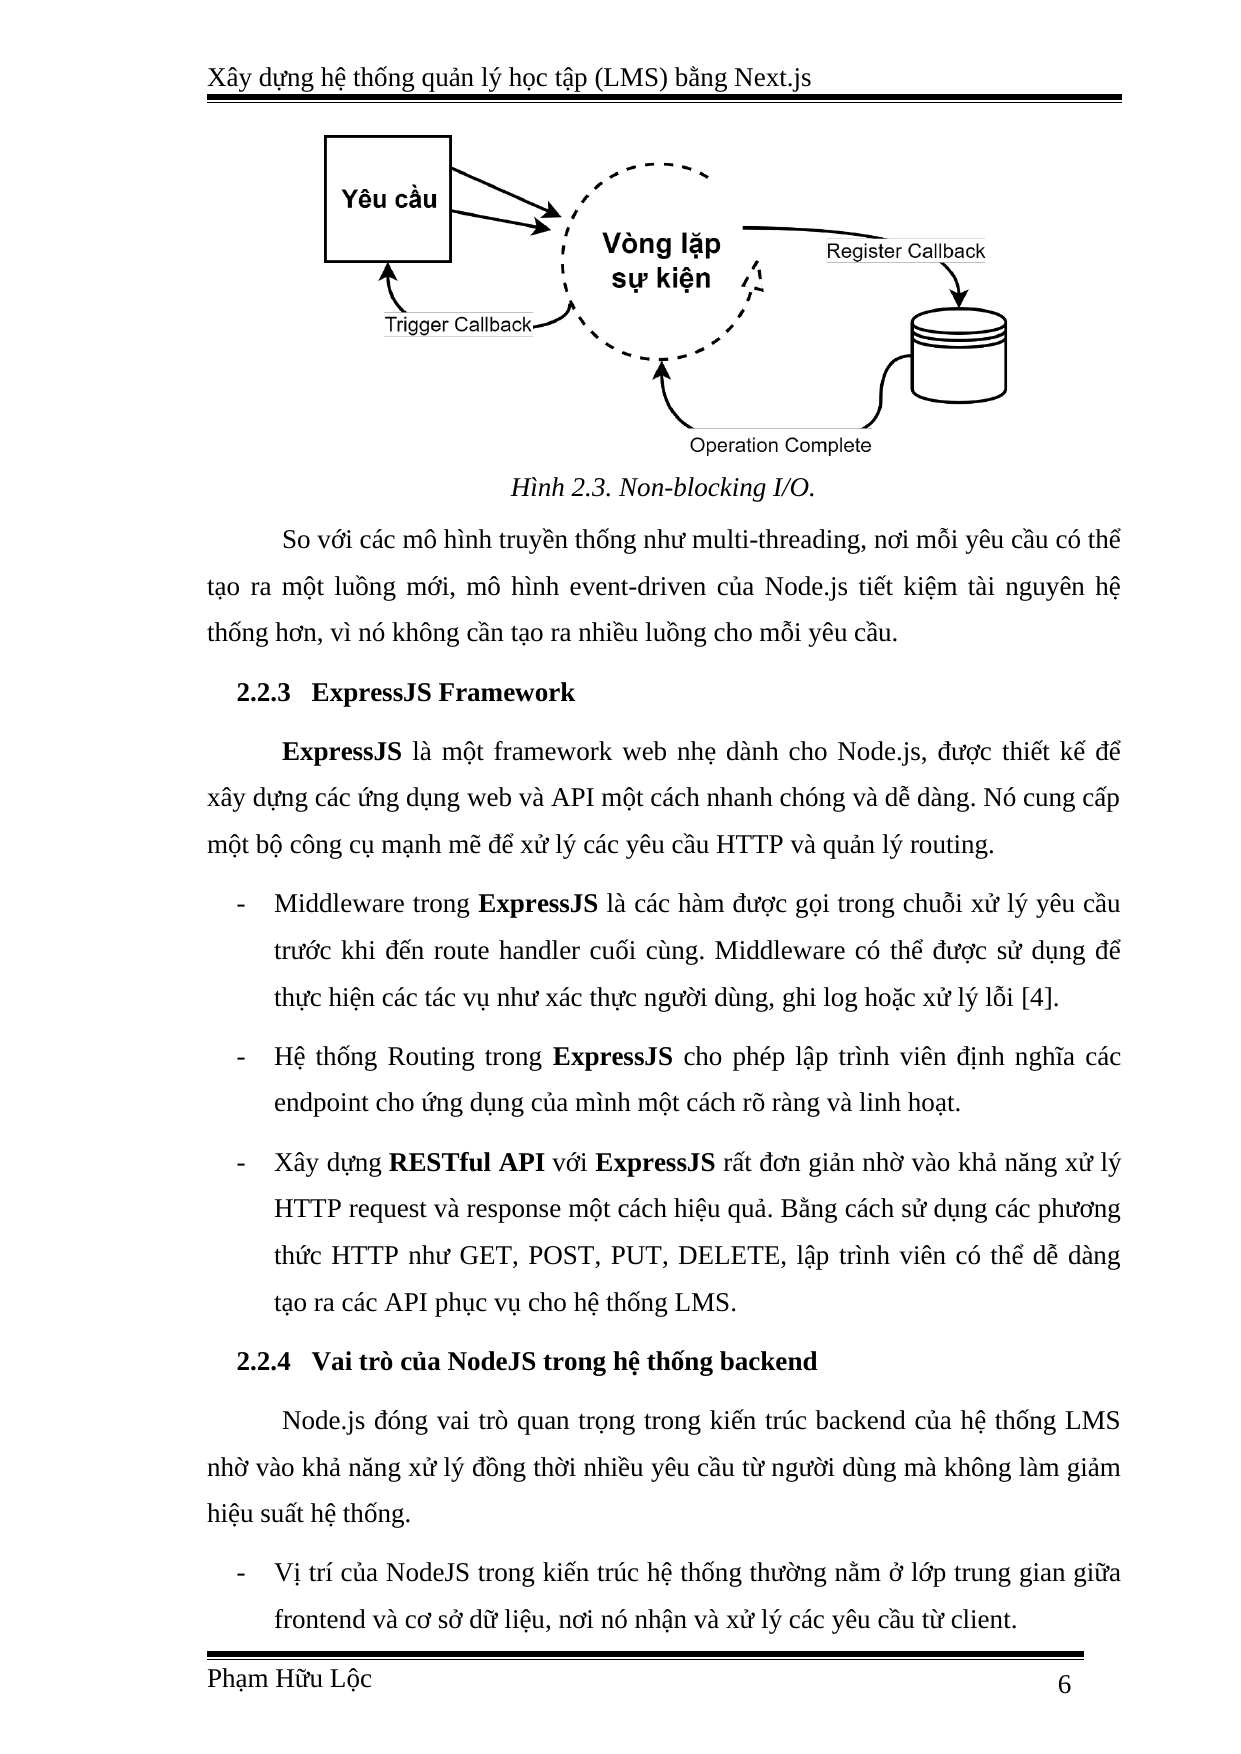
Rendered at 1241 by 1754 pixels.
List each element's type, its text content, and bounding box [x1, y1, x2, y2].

text Hình 2.3. Non-blocking I/O. [207, 471, 1122, 502]
subtitle Vai trò của NodeJS trong hệ thống backend [236, 1345, 1122, 1376]
text So với các mô hình truyền thống như multi-threading, nơi mỗi yêu cầu có thể tạo ra một luồng mới, mô hình event-driven của Node.js tiết kiệm tài nguyên hệ thống hơn, vì nó không cần tạo ra nhiều luồng cho mỗi yêu cầu. [207, 523, 1122, 648]
list Xây dựng RESTful API với ExpressJS rất đơn giản nhờ vào khả năng xử lý HTTP request và response một cách hiệu quả. Bằng cách sử dụng các phương thức HTTP như GET, POST, PUT, DELETE, lập trình viên có thể dễ dàng tạo ra các API phục vụ cho hệ thống LMS. [236, 1146, 1122, 1317]
list Middleware trong ExpressJS là các hàm được gọi trong chuỗi xử lý yêu cầu trước khi đến route handler cuối cùng. Middleware có thể được sử dụng để thực hiện các tác vụ như xác thực người dùng, ghi log hoặc xử lý lỗi . [236, 887, 1122, 1012]
list Hệ thống Routing trong ExpressJS cho phép lập trình viên định nghĩa các endpoint cho ứng dụng của mình một cách rõ ràng và linh hoạt. [236, 1040, 1122, 1118]
text Node.js đóng vai trò quan trọng trong kiến trúc backend của hệ thống LMS nhờ vào khả năng xử lý đồng thời nhiều yêu cầu từ người dùng mà không làm giảm hiệu suất hệ thống. [207, 1404, 1122, 1528]
text ExpressJS là một framework web nhẹ dành cho Node.js, được thiết kế để xây dựng các ứng dụng web và API một cách nhanh chóng và dễ dàng. Nó cung cấp một bộ công cụ mạnh mẽ để xử lý các yêu cầu HTTP và quản lý routing. [207, 735, 1122, 859]
picture [307, 118, 1022, 472]
subtitle ExpressJS Framework [236, 676, 1122, 707]
list Vị trí của NodeJS trong kiến trúc hệ thống thường nằm ở lớp trung gian giữa frontend và cơ sở dữ liệu, nơi nó nhận và xử lý các yêu cầu từ client. [236, 1557, 1122, 1634]
